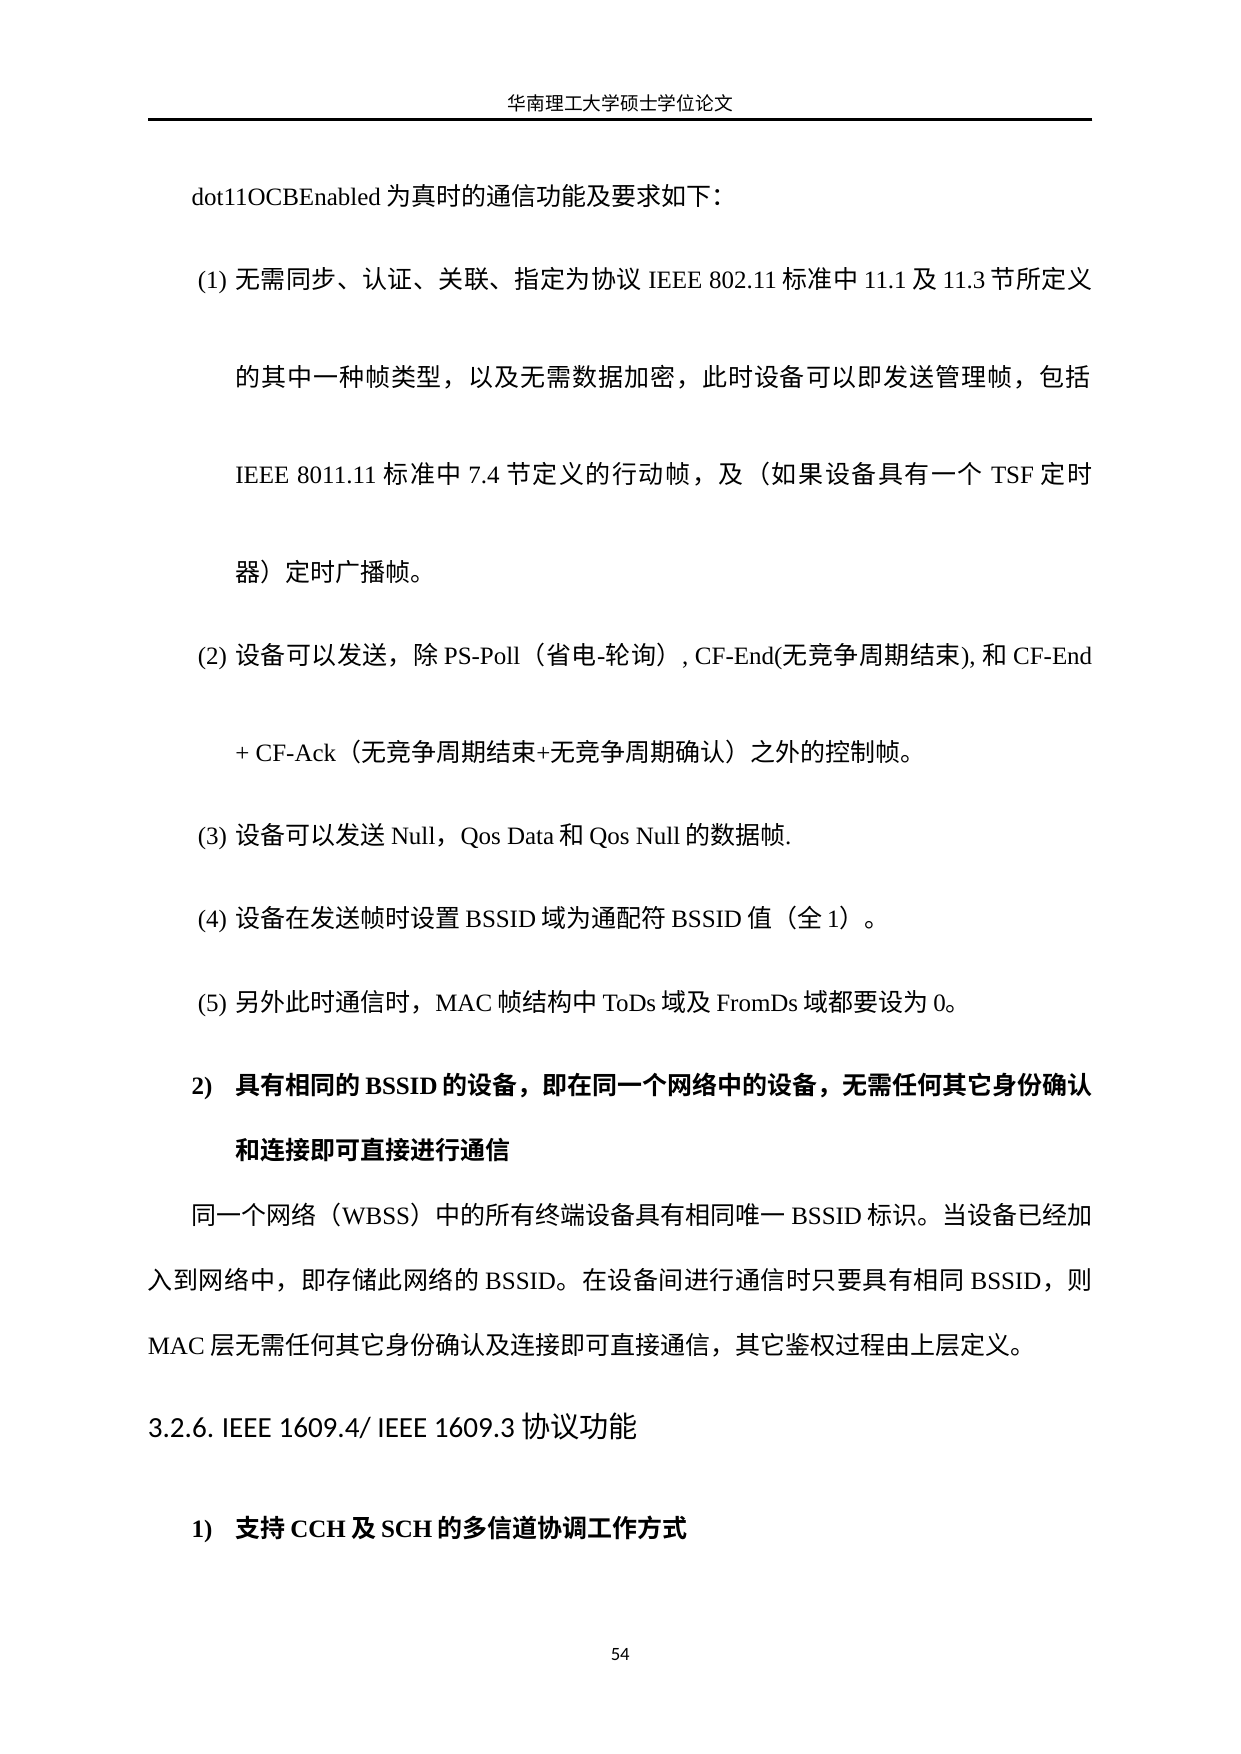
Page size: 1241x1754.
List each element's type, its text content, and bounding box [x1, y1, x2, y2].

list 设备在发送帧时设置BSSID域为通配符BSSID值（全1）。 [191, 884, 1092, 949]
subtitle IEEE 1609.4/ IEEE 1609.3协议功能 [148, 1392, 1092, 1457]
list 设备可以发送，除PS-Poll（省电-轮询）, CF-End(无竞争周期结束), 和CF-End + CF-Ack（无竞争周期结束+无竞争周期确认）之外的控制帧。 [191, 621, 1092, 783]
list 具有相同的BSSID的设备，即在同一个网络中的设备，无需任何其它身份确认和连接即可直接进行通信 [191, 1051, 1092, 1181]
text dot11OCBEnabled为真时的通信功能及要求如下： [148, 162, 1092, 227]
text 同一个网络（WBSS）中的所有终端设备具有相同唯一BSSID标识。当设备已经加入到网络中，即存储此网络的BSSID。在设备间进行通信时只要具有相同BSSID，则MAC层无需任何其它身份确认及连接即可直接通信，其它鉴权过程由上层定义。 [148, 1181, 1092, 1376]
list 支持CCH及SCH的多信道协调工作方式 [191, 1494, 1092, 1559]
list 无需同步、认证、关联、指定为协议IEEE 802.11标准中11.1及11.3节所定义的其中一种帧类型，以及无需数据加密，此时设备可以即发送管理帧，包括IEEE 8011.11标准中7.4节定义的行动帧，及（如果设备具有一个TSF定时器）定时广播帧。 [191, 245, 1092, 603]
list 另外此时通信时，MAC帧结构中ToDs域及FromDs域都要设为0。 [191, 968, 1092, 1033]
list 设备可以发送 Null，Qos Data和Qos Null的数据帧. [191, 801, 1092, 866]
